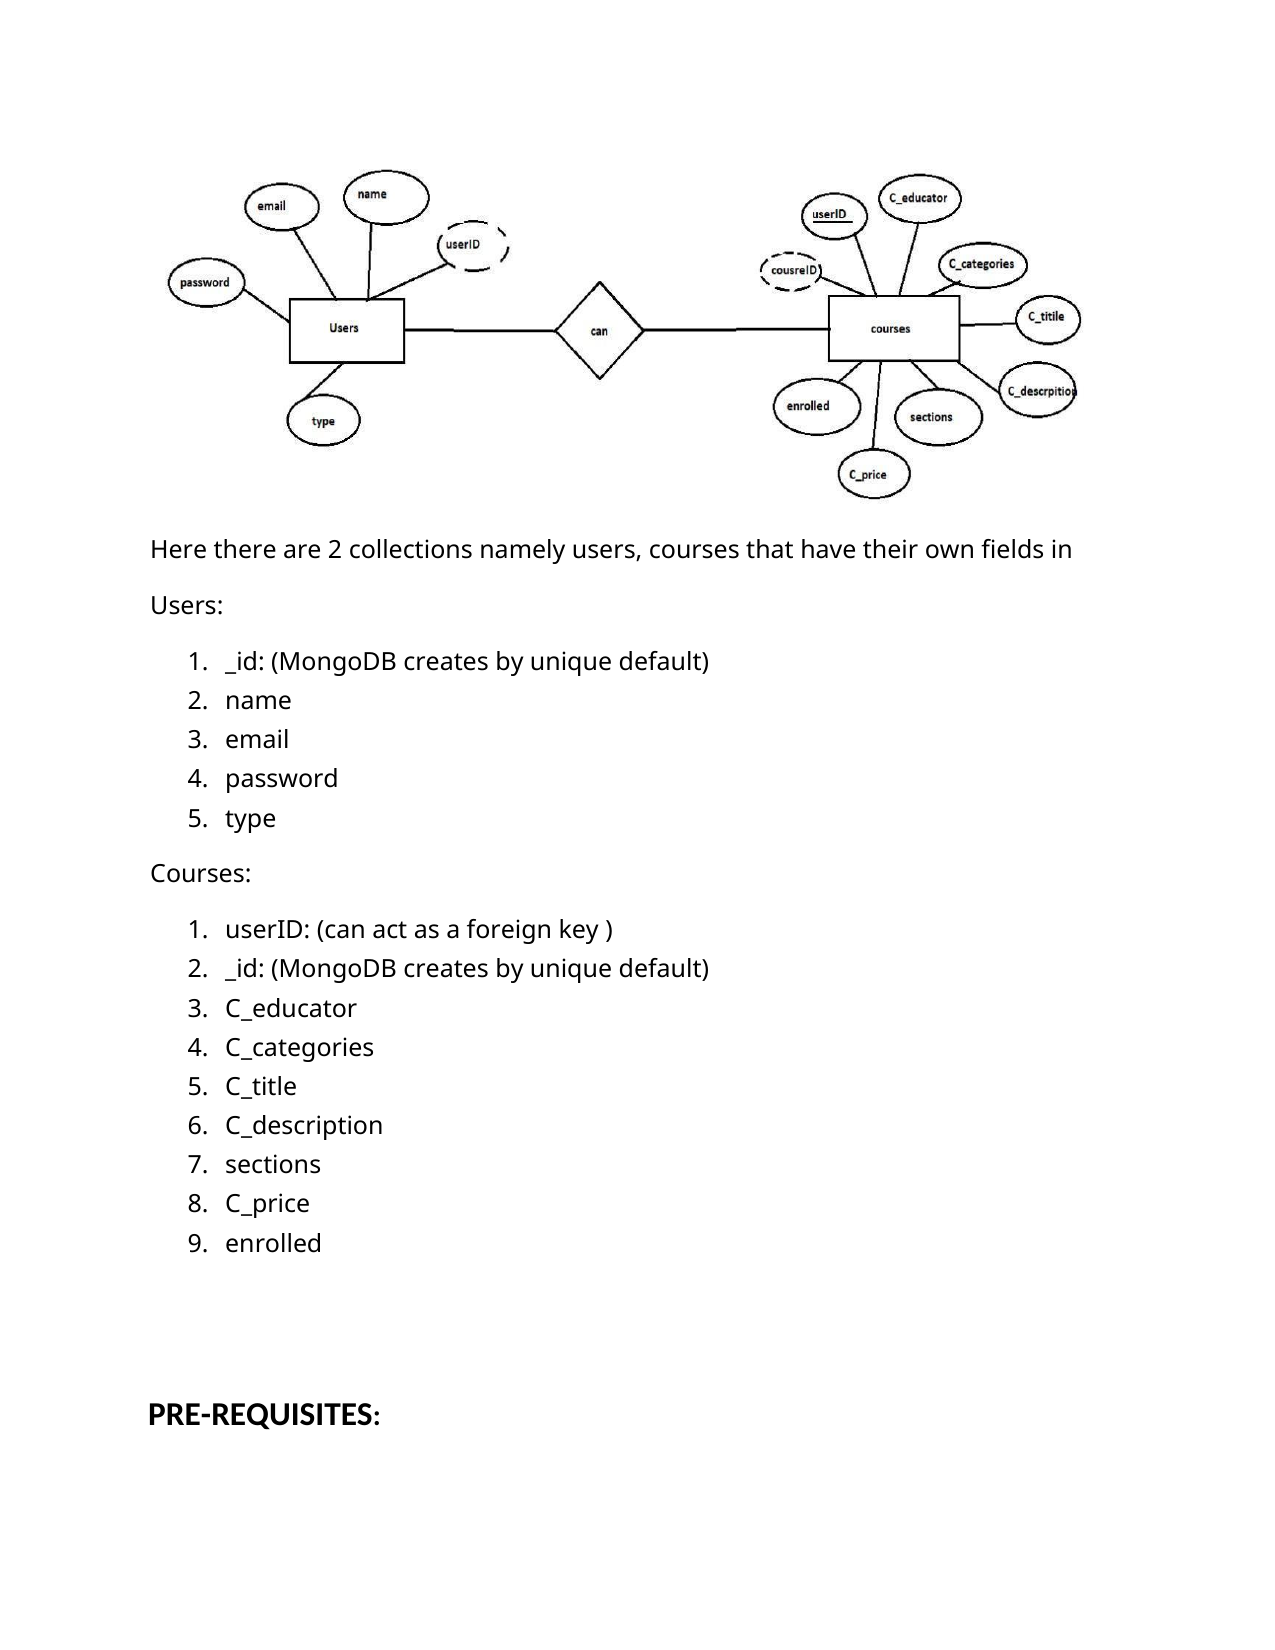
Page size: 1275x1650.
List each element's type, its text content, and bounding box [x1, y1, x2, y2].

list name [187, 683, 1125, 717]
list C_educator [187, 990, 1125, 1024]
text PRE-REQUISITES: [148, 1393, 1127, 1433]
text Users: [150, 588, 1125, 622]
list email [187, 722, 1125, 756]
text Here there are 2 collections namely users, courses that have their own fields in [150, 532, 1125, 566]
list _id: (MongoDB creates by unique default) [187, 951, 1125, 985]
list C_price [187, 1186, 1125, 1220]
list C_title [187, 1068, 1125, 1103]
list password [187, 761, 1125, 795]
text Courses: [150, 856, 1125, 890]
list C_categories [187, 1029, 1125, 1063]
list userID: (can act as a foreign key ) [187, 912, 1125, 946]
list type [187, 800, 1125, 834]
list sections [187, 1147, 1125, 1181]
list C_description [187, 1108, 1125, 1142]
list enrolled [187, 1225, 1125, 1259]
list _id: (MongoDB creates by unique default) [187, 643, 1125, 678]
picture [147, 150, 1089, 510]
